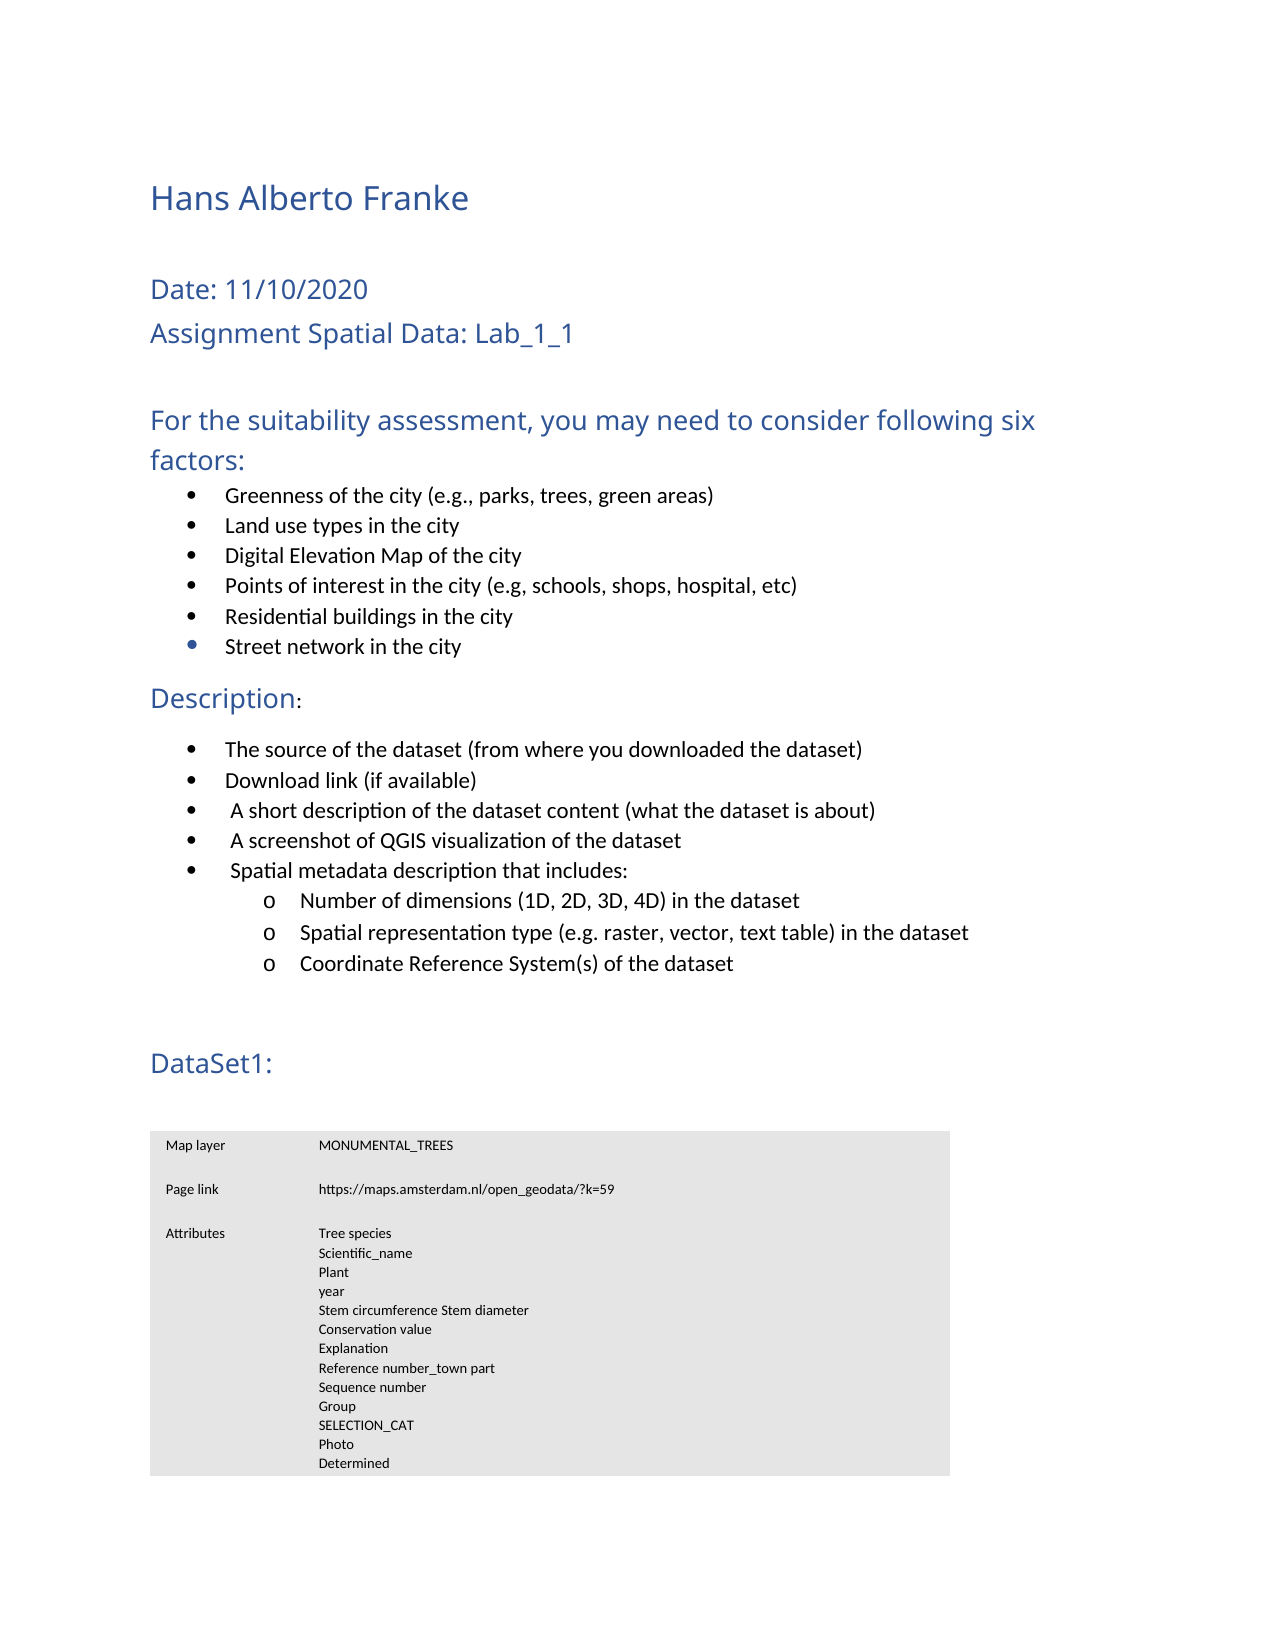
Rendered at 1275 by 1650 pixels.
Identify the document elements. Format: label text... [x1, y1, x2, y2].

table_header Map layer [150, 1131, 311, 1176]
list Coordinate Reference System(s) of the dataset [262, 949, 1125, 979]
table_cell Page link [150, 1176, 311, 1220]
subtitle For the suitability assessment, you may need to consider following six factors: [150, 401, 1125, 478]
subtitle Date: 11/10/2020 [150, 271, 1125, 308]
subtitle Hans Alberto Franke [150, 175, 1125, 220]
table_cell Attributes [150, 1220, 311, 1476]
text Description: [150, 679, 1125, 716]
table_header MONUMENTAL_TREES [311, 1131, 950, 1176]
list Download link (if available) [187, 766, 1125, 794]
list The source of the dataset (from where you downloaded the dataset) [187, 736, 1125, 764]
list Land use types in the city [187, 511, 1125, 539]
list Points of interest in the city (e.g, schools, shops, hospital, etc) [187, 572, 1125, 600]
list Street network in the city [187, 632, 1125, 660]
list Residential buildings in the city [187, 602, 1125, 630]
list A screenshot of QGIS visualization of the dataset [187, 826, 1125, 854]
list Spatial representation type (e.g. raster, vector, text table) in the dataset [262, 918, 1125, 947]
list Spatial metadata description that includes: [187, 856, 1125, 884]
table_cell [311, 1220, 950, 1476]
list Number of dimensions (1D, 2D, 3D, 4D) in the dataset [262, 887, 1125, 916]
subtitle Assignment Spatial Data: Lab_1_1 [150, 315, 1125, 352]
subtitle DataSet1: [150, 1044, 1125, 1081]
list Greenness of the city (e.g., parks, trees, green areas) [187, 481, 1125, 509]
table_cell https://maps.amsterdam.nl/open_geodata/?k=59 [311, 1176, 950, 1220]
list A short description of the dataset content (what the dataset is about) [187, 796, 1125, 824]
list Digital Elevation Map of the city [187, 541, 1125, 569]
